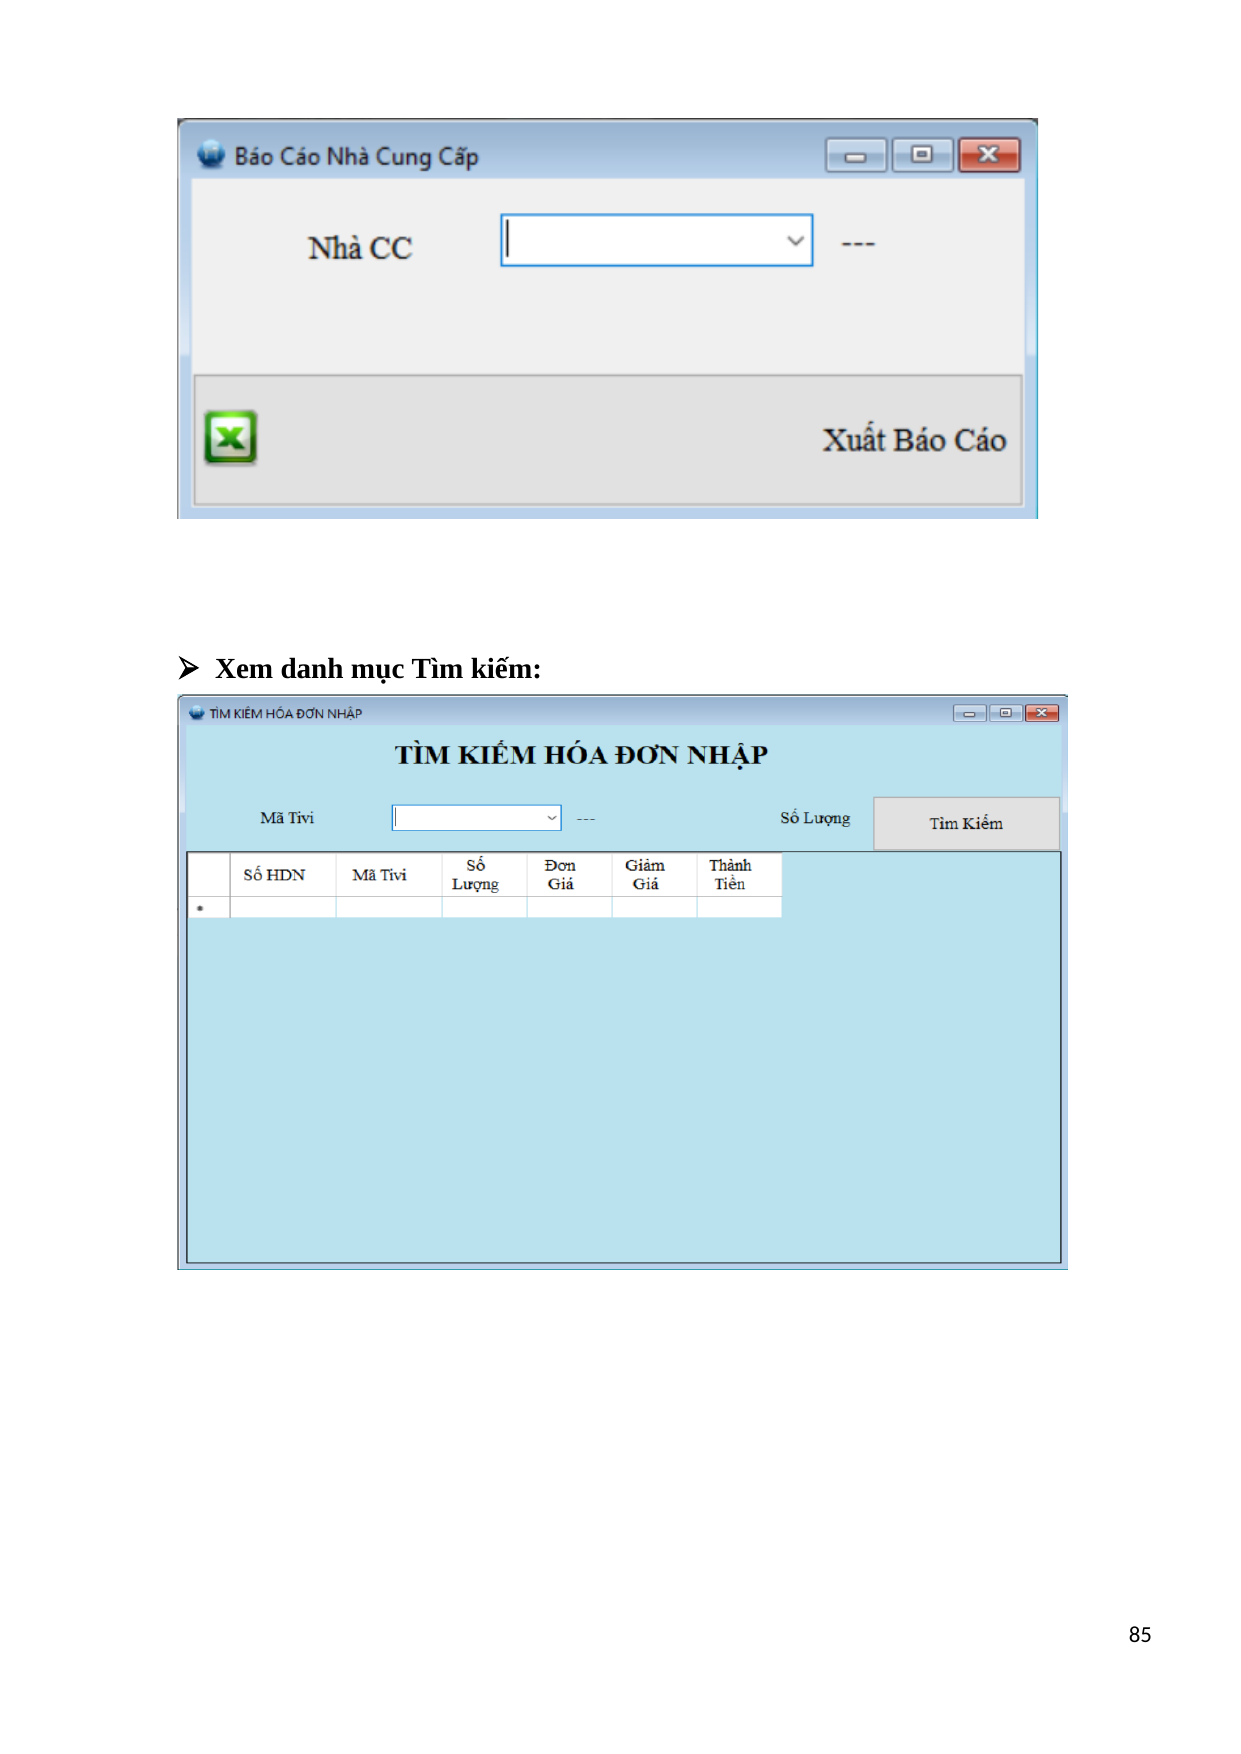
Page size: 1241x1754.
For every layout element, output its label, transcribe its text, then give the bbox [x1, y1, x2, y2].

picture [177, 118, 1039, 519]
list Xem danh mục Tìm kiếm: [177, 651, 1152, 685]
picture [177, 694, 1068, 1270]
